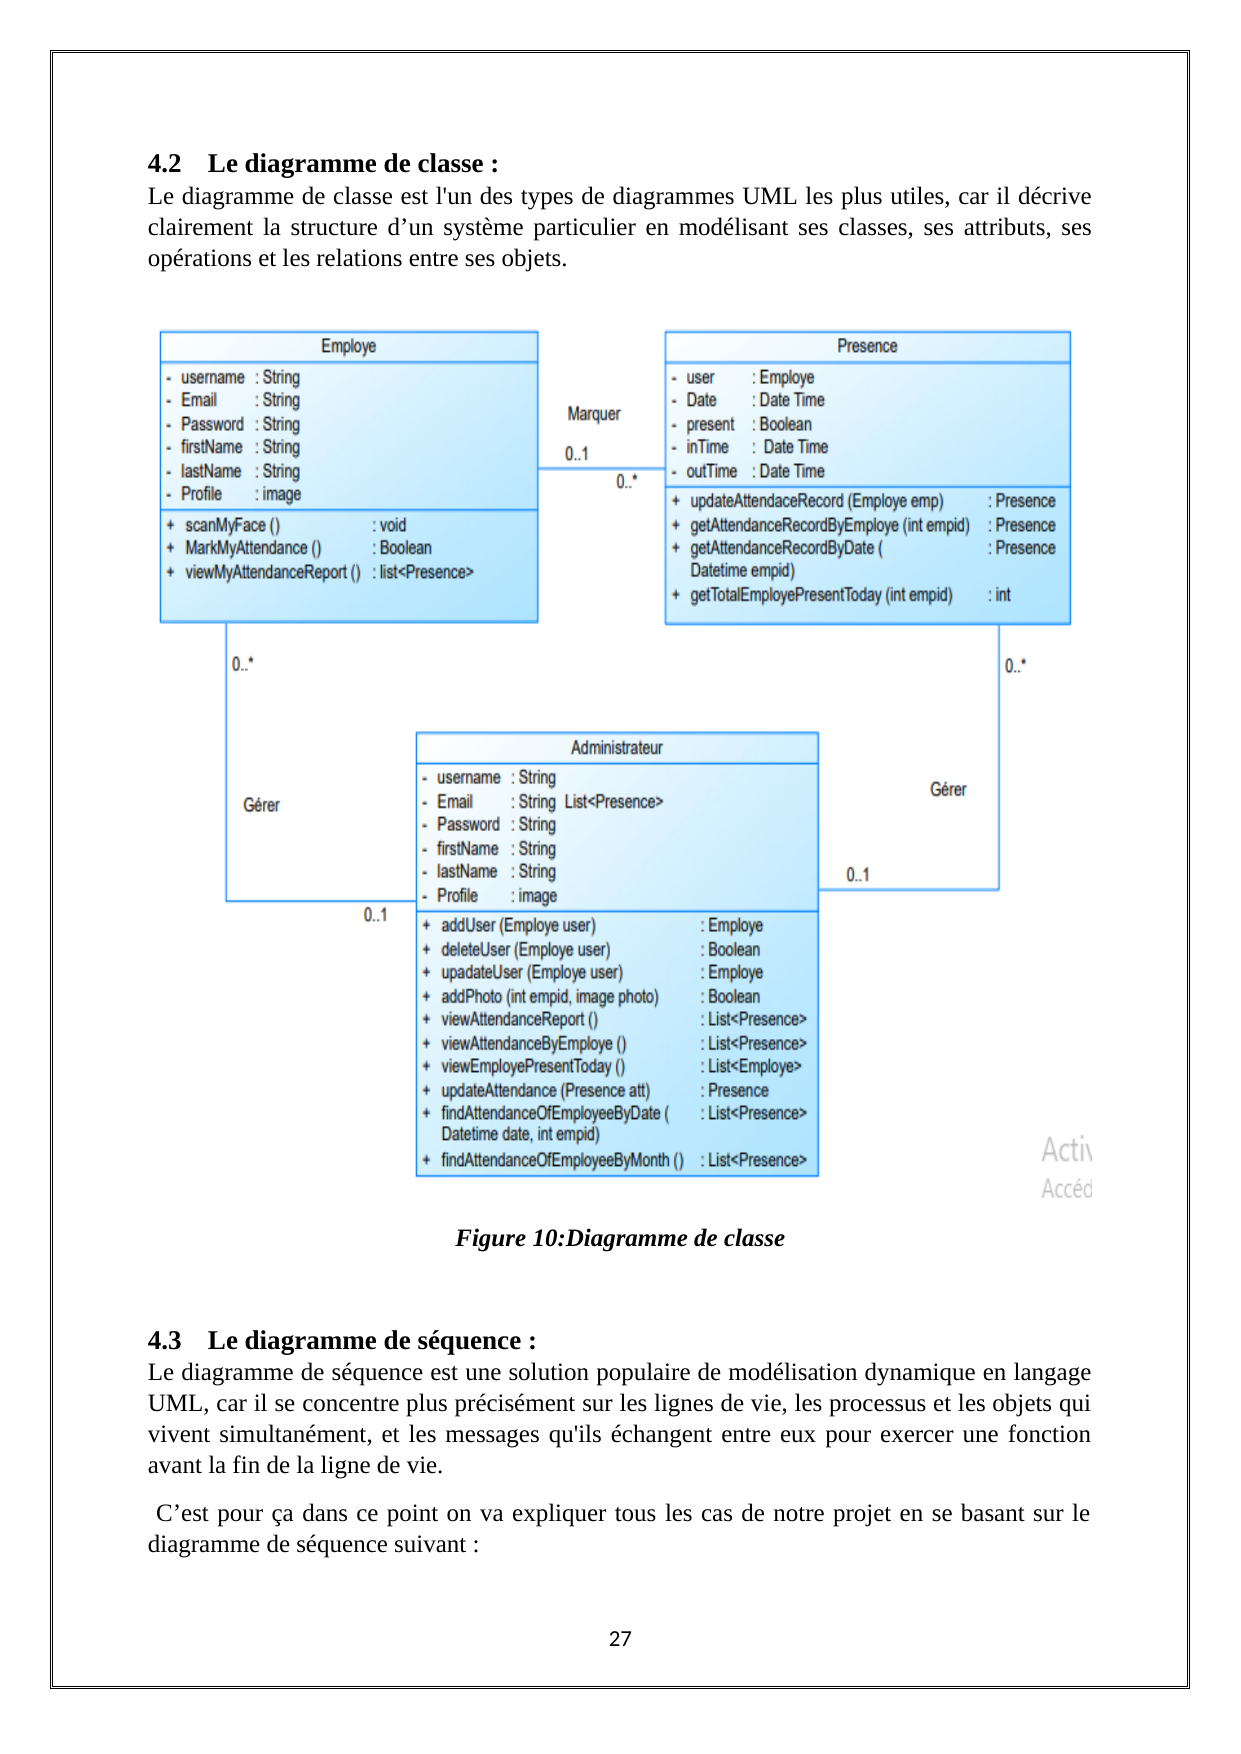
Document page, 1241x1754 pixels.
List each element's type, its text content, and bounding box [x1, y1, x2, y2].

text Figure 10:Diagramme de classe [148, 1223, 1093, 1252]
subtitle Le diagramme de classe : [148, 148, 1093, 179]
text C’est pour ça dans ce point on va expliquer tous les cas de notre projet en se basant sur le diagramme de séquence suivant : [148, 1498, 1093, 1558]
picture [147, 291, 1092, 1205]
subtitle Le diagramme de séquence : [148, 1324, 1093, 1355]
text Le diagramme de séquence est une solution populaire de modélisation dynamique en langage UML, car il se concentre plus précisément sur les lignes de vie, les processus et les objets qui vivent simultanément, et les messages qu'ils échangent entre eux pour exercer une fonction avant la fin de la ligne de vie. [148, 1357, 1093, 1479]
text Le diagramme de classe est l'un des types de diagrammes UML les plus utiles, car il décrive clairement la structure d’un système particulier en modélisant ses classes, ses attributs, ses opérations et les relations entre ses objets. [148, 181, 1093, 272]
